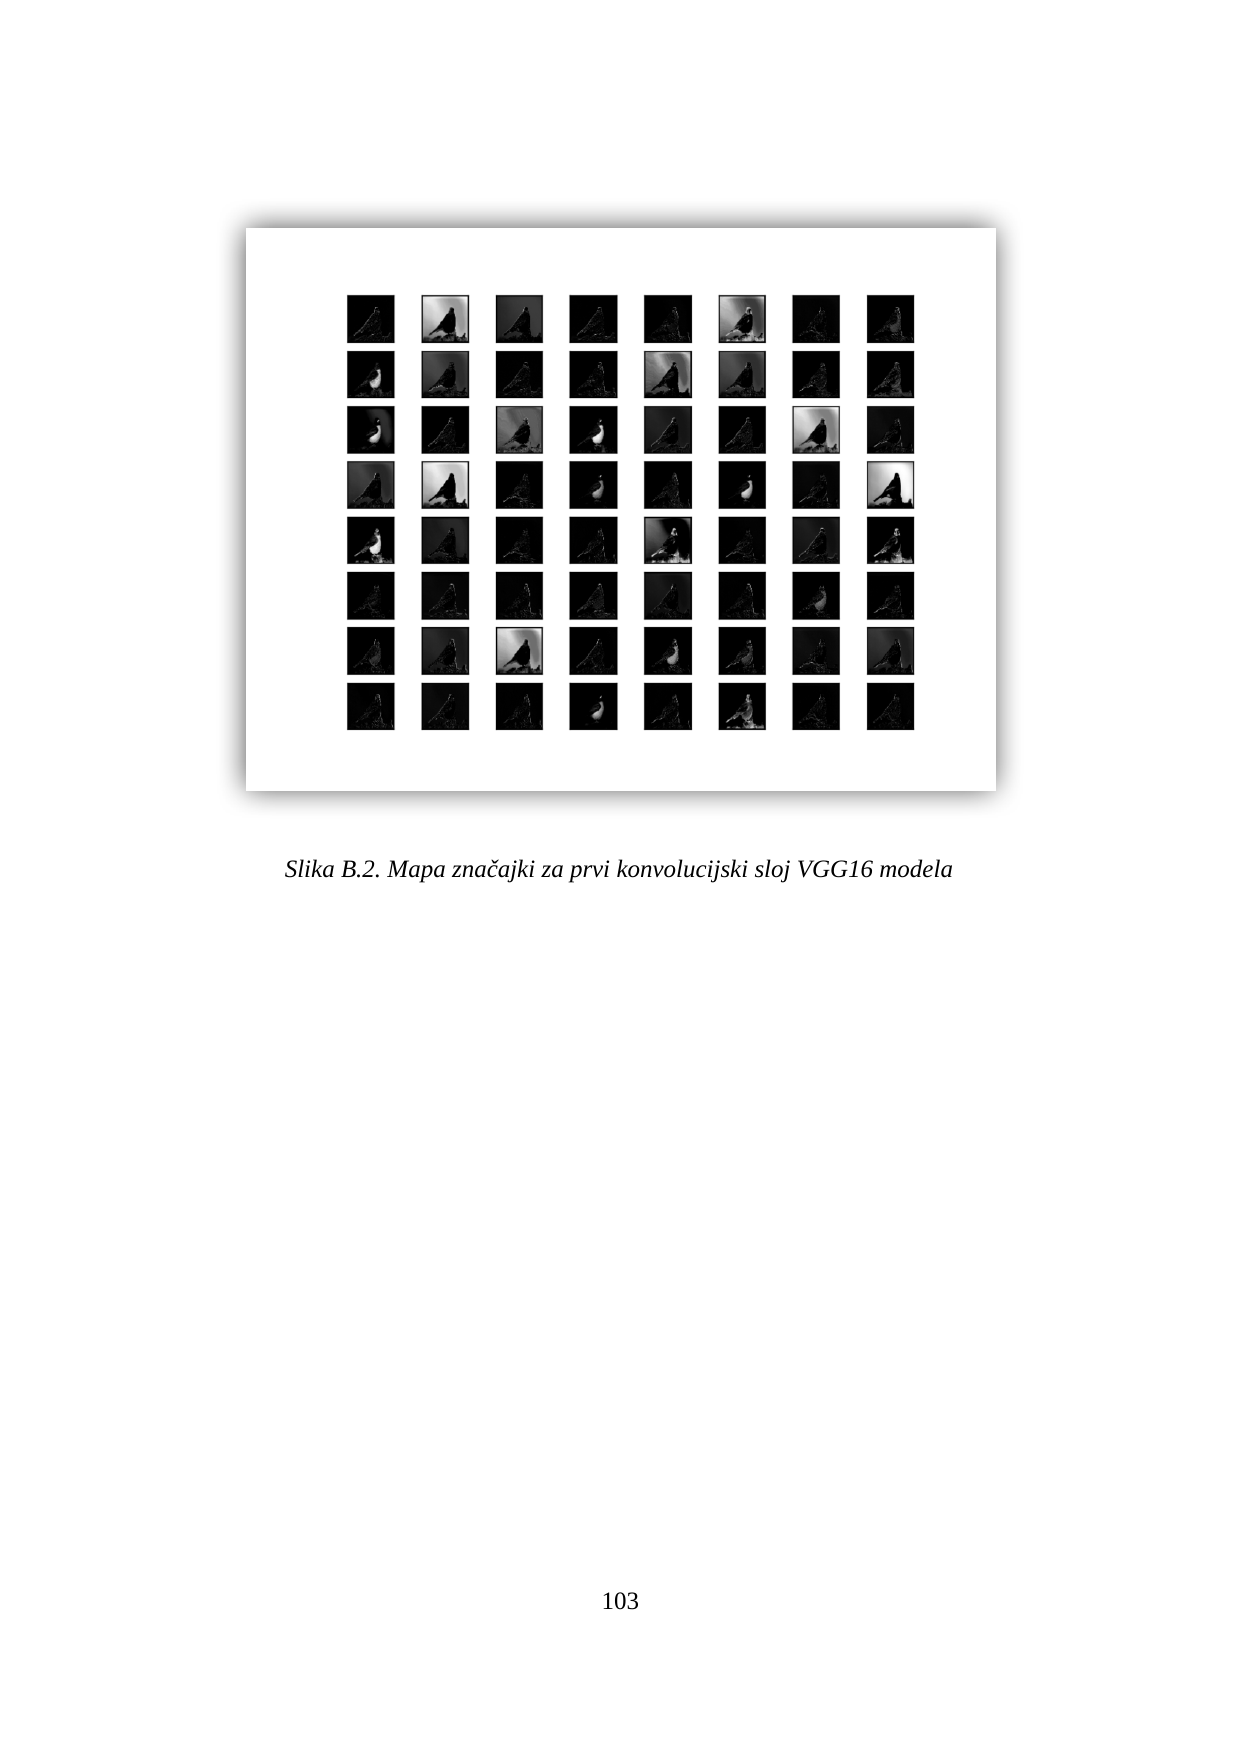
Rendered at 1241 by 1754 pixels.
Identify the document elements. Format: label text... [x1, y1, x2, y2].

picture [246, 228, 996, 791]
text Slika B.2. Mapa značajki za prvi konvolucijski sloj VGG16 modela [150, 854, 1090, 883]
